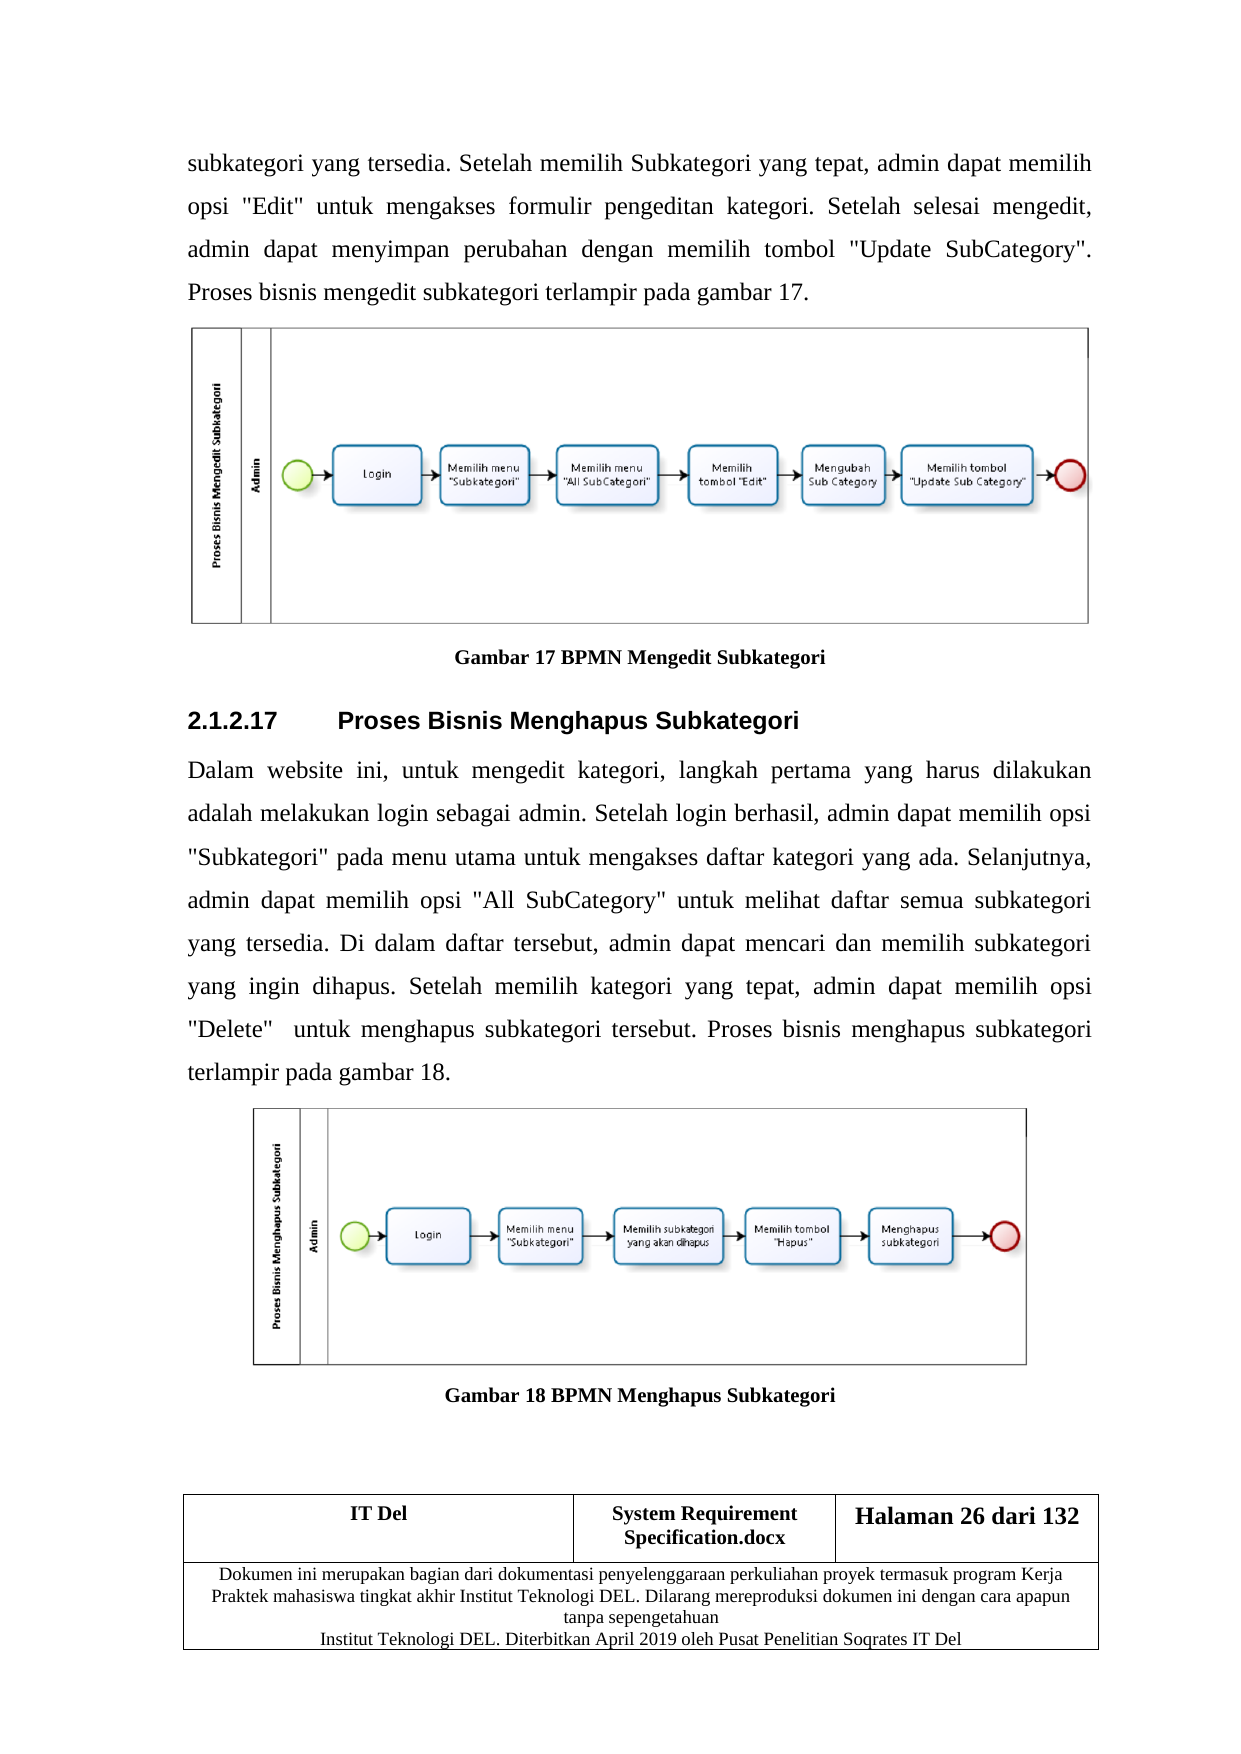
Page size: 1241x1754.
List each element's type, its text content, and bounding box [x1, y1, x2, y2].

text Gambar 17 BPMN Mengedit Subkategori [187, 645, 1092, 669]
subtitle Proses Bisnis Menghapus Subkategori [187, 706, 1092, 735]
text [187, 148, 1092, 306]
text Dalam website ini, untuk mengedit kategori, langkah pertama yang harus dilakukan adalah melakukan login sebagai admin. Setelah login berhasil, admin dapat memilih opsi "Subkategori" pada menu utama untuk mengakses daftar kategori yang ada. Selanjutnya, admin dapat memilih opsi "All SubCategory" untuk melihat daftar semua subkategori yang tersedia. Di dalam daftar tersebut, admin dapat mencari dan memilih subkategori yang ingin dihapus. Setelah memilih kategori yang tepat, admin dapat memilih opsi "Delete" untuk menghapus subkategori tersebut. Proses bisnis menghapus subkategori terlampir pada gambar 18. [187, 755, 1092, 1086]
picture [249, 1100, 1030, 1369]
text Gambar 18 BPMN Menghapus Subkategori [187, 1383, 1092, 1407]
picture [187, 320, 1093, 631]
